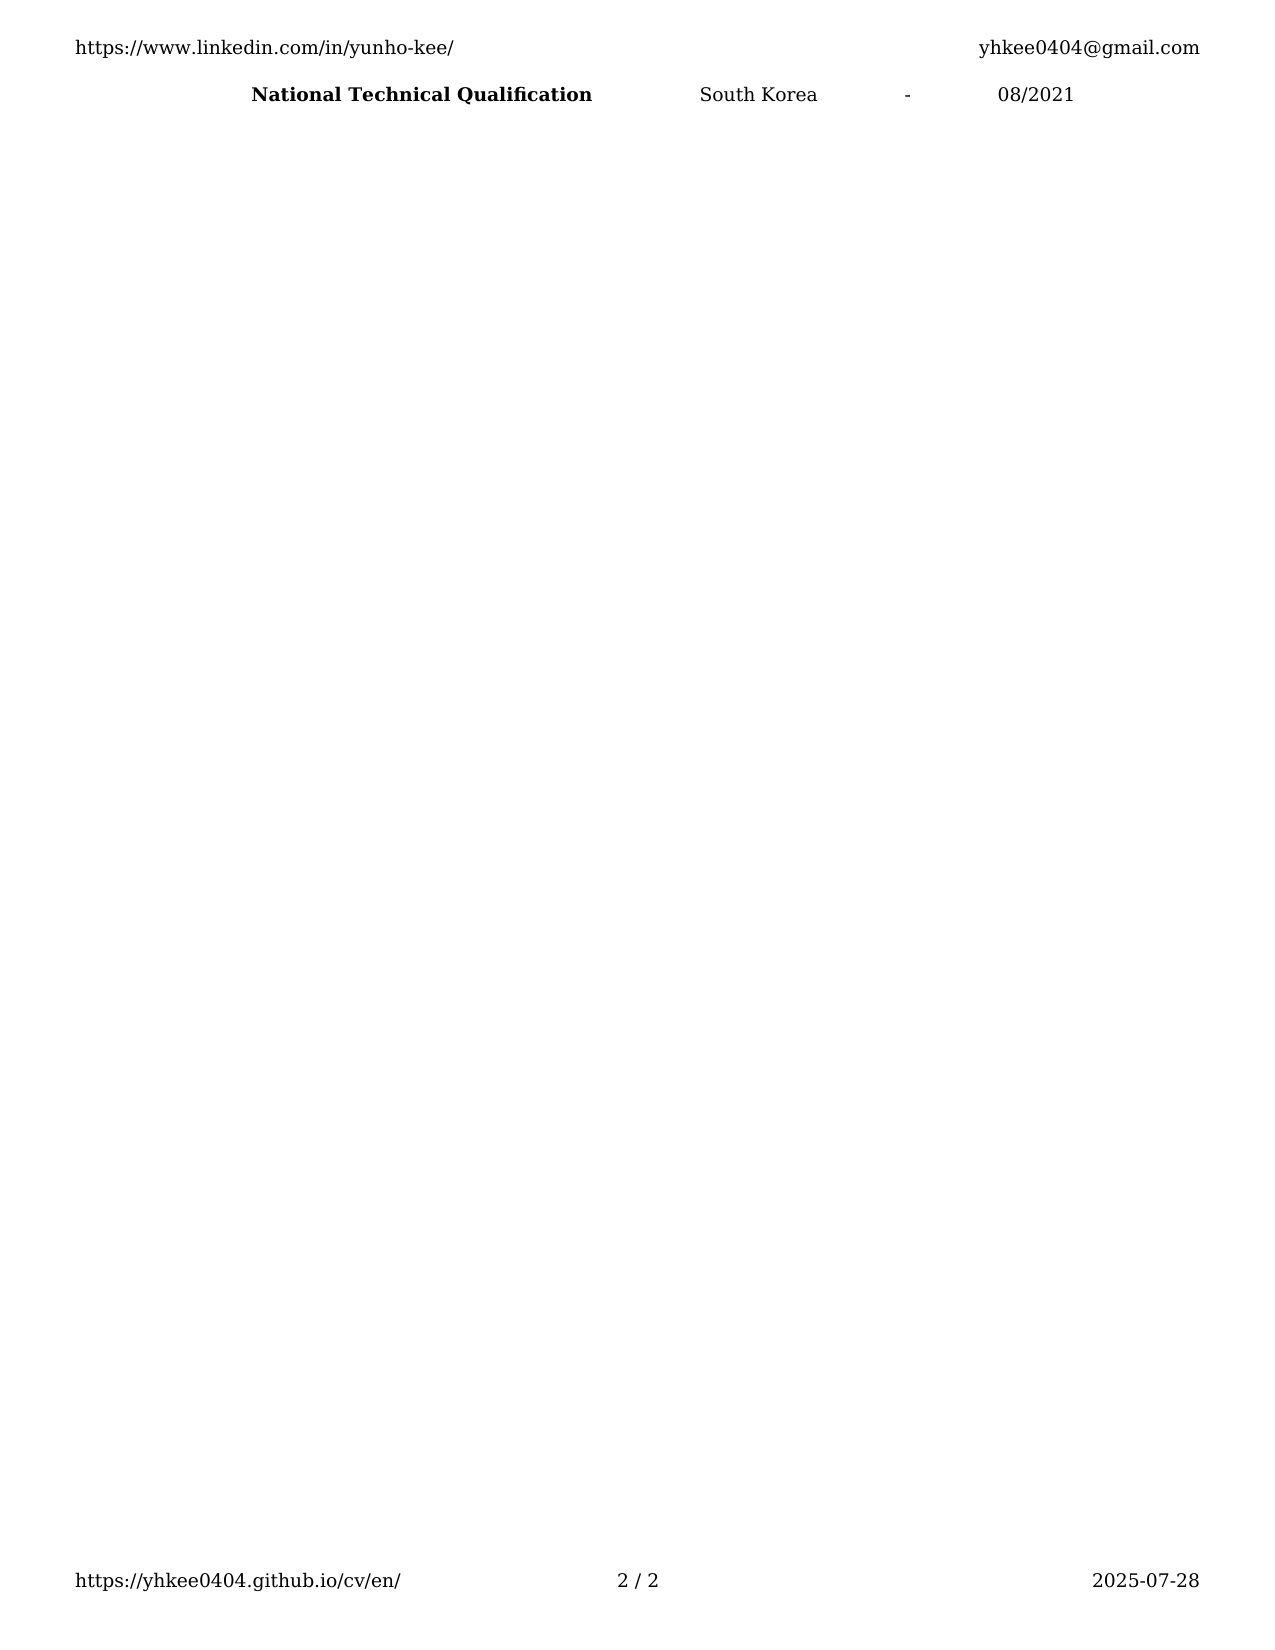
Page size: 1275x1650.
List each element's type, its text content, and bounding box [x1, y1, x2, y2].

table_cell South Korea [604, 80, 829, 109]
table_cell National Technical Qualification [64, 80, 604, 109]
table_cell - [829, 80, 986, 109]
table_cell 08/2021 [986, 80, 1189, 109]
